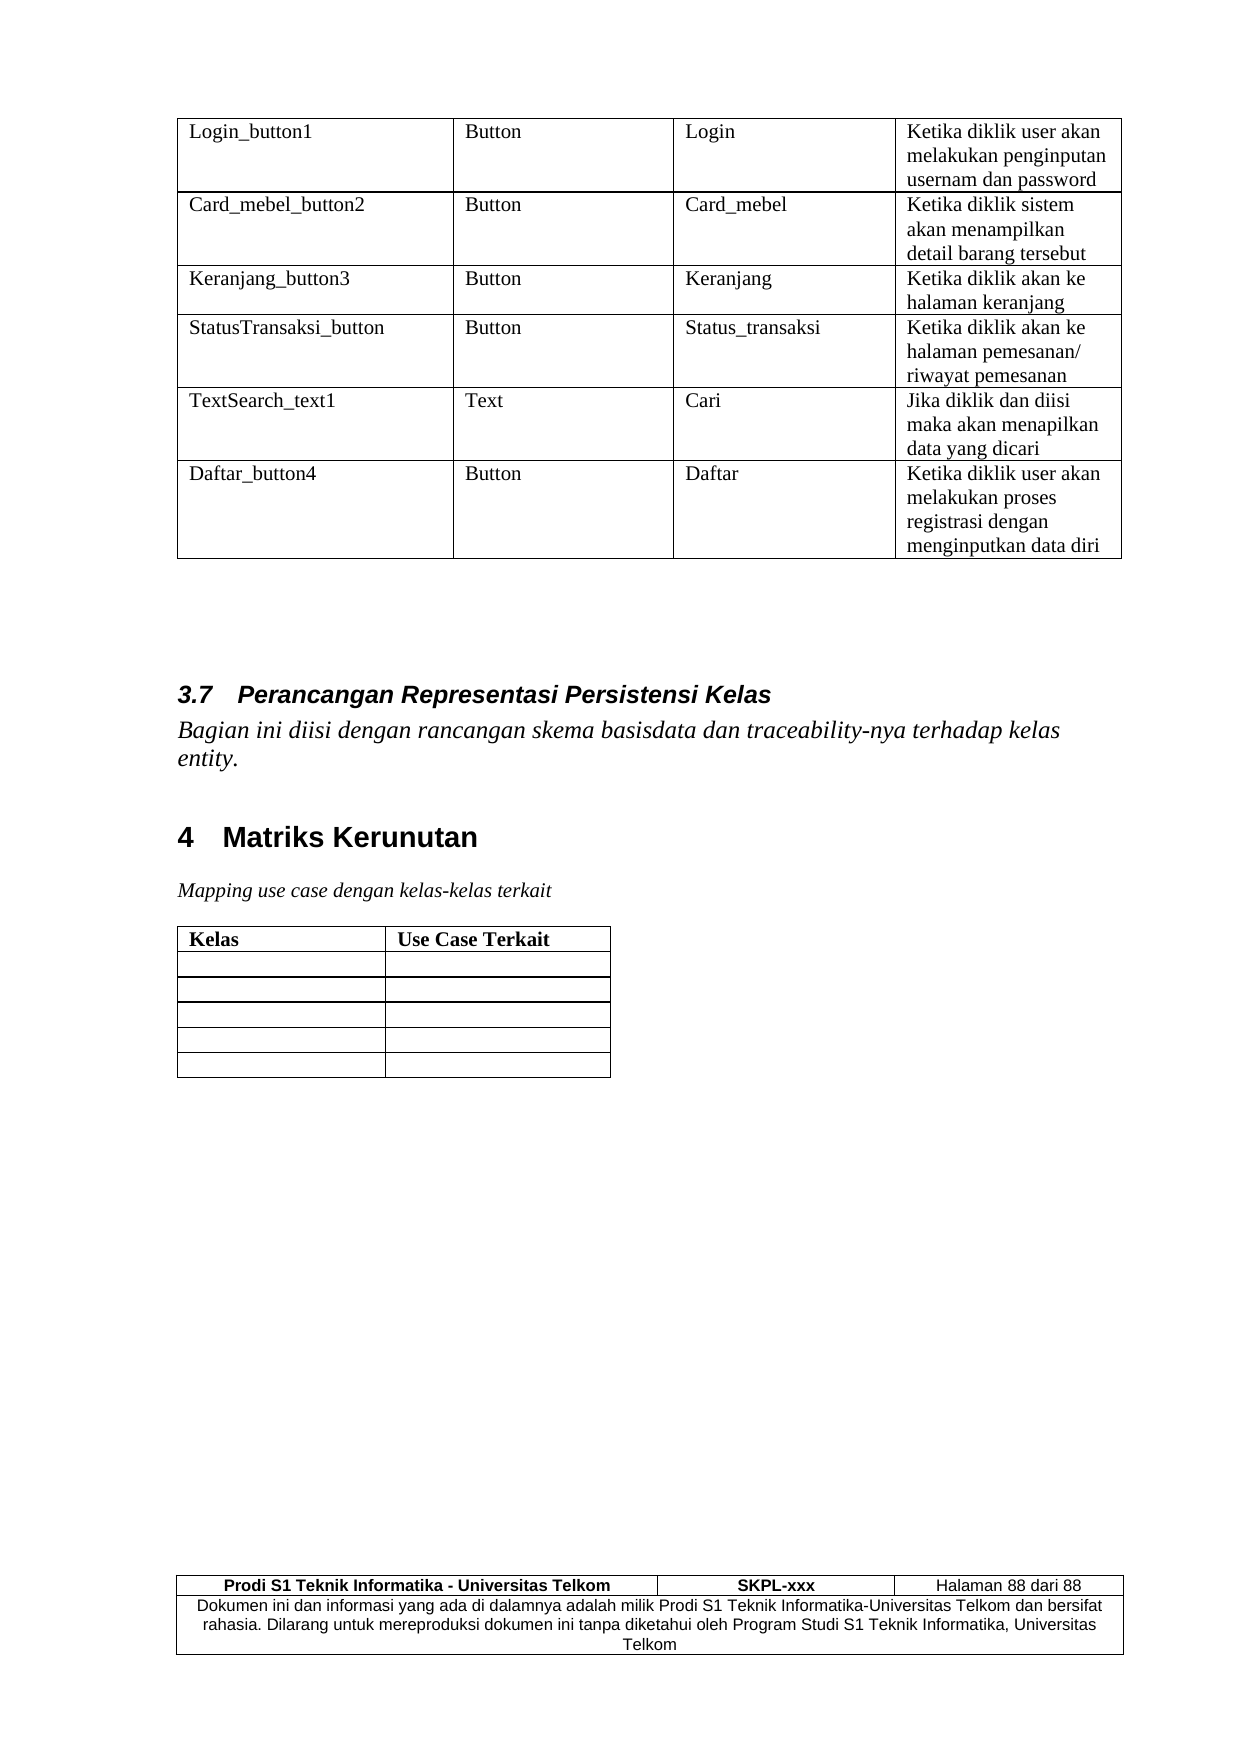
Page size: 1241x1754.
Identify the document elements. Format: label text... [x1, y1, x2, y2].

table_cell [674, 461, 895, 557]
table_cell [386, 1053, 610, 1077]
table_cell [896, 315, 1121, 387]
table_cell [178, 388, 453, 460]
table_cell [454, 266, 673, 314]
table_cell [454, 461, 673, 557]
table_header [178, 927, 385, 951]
text Mapping use case dengan kelas-kelas terkait [177, 878, 1122, 902]
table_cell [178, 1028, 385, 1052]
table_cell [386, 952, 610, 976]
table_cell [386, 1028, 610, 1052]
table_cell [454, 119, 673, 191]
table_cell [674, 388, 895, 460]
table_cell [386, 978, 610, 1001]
subtitle Perancangan Representasi Persistensi Kelas [177, 680, 1122, 708]
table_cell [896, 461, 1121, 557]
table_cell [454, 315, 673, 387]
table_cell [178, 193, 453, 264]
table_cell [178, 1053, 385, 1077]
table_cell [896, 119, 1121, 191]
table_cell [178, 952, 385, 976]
subtitle Matriks Kerunutan [177, 820, 1122, 854]
text Bagian ini diisi dengan rancangan skema basisdata dan traceability-nya terhadap kelas entity. [177, 715, 1122, 772]
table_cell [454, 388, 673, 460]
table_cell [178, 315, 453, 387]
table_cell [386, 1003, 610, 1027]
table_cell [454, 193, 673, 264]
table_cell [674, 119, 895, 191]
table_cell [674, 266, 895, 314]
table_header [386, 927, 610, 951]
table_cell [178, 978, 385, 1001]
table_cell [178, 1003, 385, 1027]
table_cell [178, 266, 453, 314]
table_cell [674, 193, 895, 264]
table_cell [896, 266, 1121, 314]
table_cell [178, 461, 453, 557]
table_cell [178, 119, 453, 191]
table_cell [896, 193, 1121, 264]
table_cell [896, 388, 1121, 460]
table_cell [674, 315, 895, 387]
